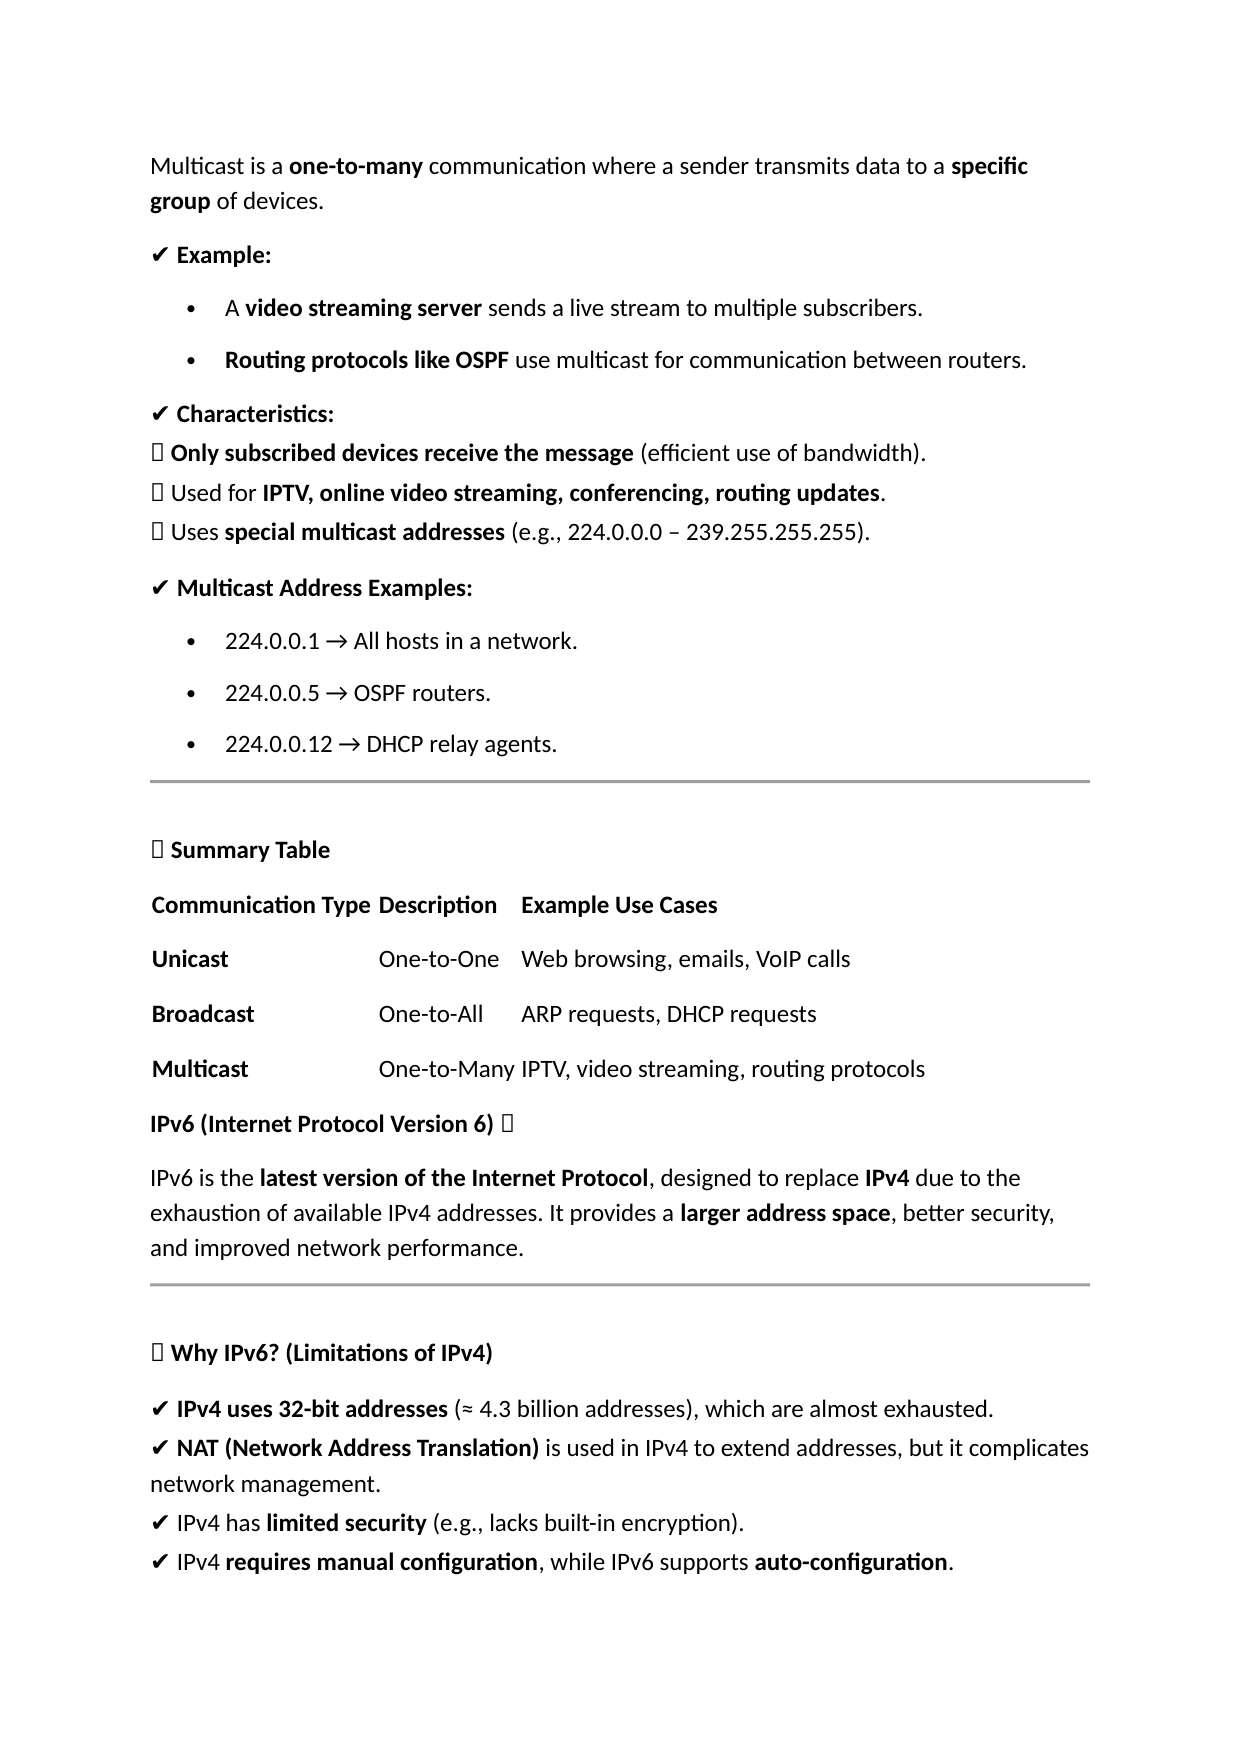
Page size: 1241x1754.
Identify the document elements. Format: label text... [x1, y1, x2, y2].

list 224.0.0.12 → DHCP relay agents. [187, 728, 1090, 759]
text Multicast is a one-to-many communication where a sender transmits data to a specific group of devices. [150, 150, 1090, 216]
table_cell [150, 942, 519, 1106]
text ✔ Multicast Address Examples: [150, 569, 1090, 603]
list 224.0.0.1 → All hosts in a network. [187, 625, 1090, 656]
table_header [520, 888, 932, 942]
list Routing protocols like OSPF use multicast for communication between routers. [187, 344, 1090, 375]
text IPv6 (Internet Protocol Version 6) 📡 [150, 1106, 1090, 1140]
list 224.0.0.5 → OSPF routers. [187, 677, 1090, 707]
text ✔ Characteristics: ✅ Only subscribed devices receive the message (efficient use of bandwidth). ✅ Used for IPTV, online video streaming, conferencing, routing updates. ✅ Uses special multicast addresses (e.g., 224.0.0.0 – 239.255.255.255). [150, 396, 1090, 547]
text 🔎 Summary Table [150, 832, 1090, 866]
text IPv6 is the latest version of the Internet Protocol, designed to replace IPv4 due to the exhaustion of available IPv4 addresses. It provides a larger address space, better security, and improved network performance. [150, 1162, 1090, 1262]
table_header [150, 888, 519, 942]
text 🔹 Why IPv6? (Limitations of IPv4) [150, 1335, 1090, 1369]
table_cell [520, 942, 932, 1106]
text ✔ Example: [150, 237, 1090, 271]
text ✔ IPv4 uses 32-bit addresses (≈ 4.3 billion addresses), which are almost exhausted. ✔ NAT (Network Address Translation) is used in IPv4 to extend addresses, but it complicates network management. ✔ IPv4 has limited security (e.g., lacks built-in encryption). ✔ IPv4 requires manual configuration, while IPv6 supports auto-configuration. [150, 1391, 1090, 1577]
list A video streaming server sends a live stream to multiple subscribers. [187, 292, 1090, 323]
